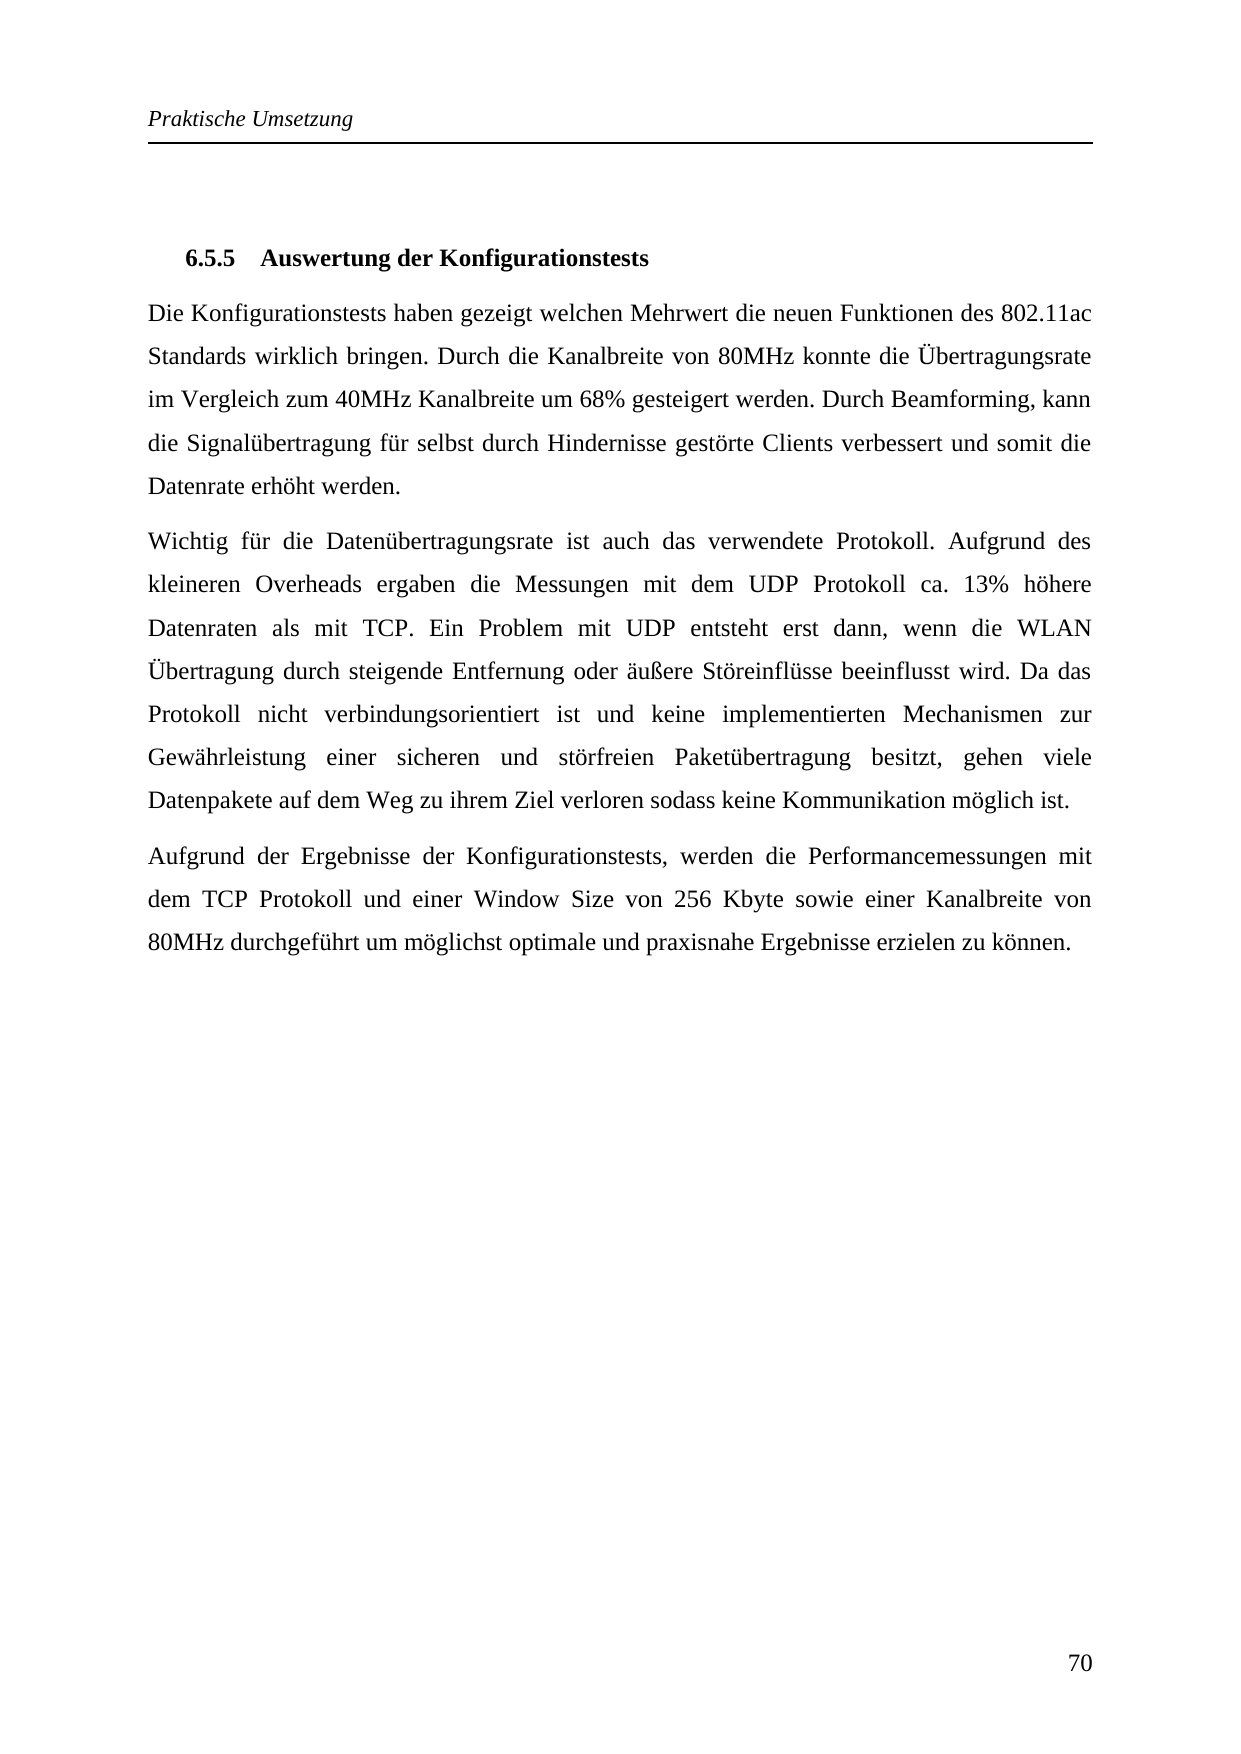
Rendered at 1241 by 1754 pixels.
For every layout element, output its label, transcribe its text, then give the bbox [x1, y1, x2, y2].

subtitle Auswertung der Konfigurationstests [185, 243, 1093, 271]
text Wichtig für die Datenübertragungsrate ist auch das verwendete Protokoll. Aufgrund des kleineren Overheads ergaben die Messungen mit dem UDP Protokoll ca. 13% höhere Datenraten als mit TCP. Ein Problem mit UDP entsteht erst dann, wenn die WLAN Übertragung durch steigende Entfernung oder äußere Störeinflüsse beeinflusst wird. Da das Protokoll nicht verbindungsorientiert ist und keine implementierten Mechanismen zur Gewährleistung einer sicheren und störfreien Paketübertragung besitzt, gehen viele Datenpakete auf dem Weg zu ihrem Ziel verloren sodass keine Kommunikation möglich ist. [148, 526, 1093, 814]
text Die Konfigurationstests haben gezeigt welchen Mehrwert die neuen Funktionen des 802.11ac Standards wirklich bringen. Durch die Kanalbreite von 80MHz konnte die Übertragungsrate im Vergleich zum 40MHz Kanalbreite um 68% gesteigert werden. Durch Beamforming, kann die Signalübertragung für selbst durch Hindernisse gestörte Clients verbessert und somit die Datenrate erhöht werden. [148, 298, 1093, 499]
text Aufgrund der Ergebnisse der Konfigurationstests, werden die Performancemessungen mit dem TCP Protokoll und einer Window Size von 256 Kbyte sowie einer Kanalbreite von 80MHz durchgeführt um möglichst optimale und praxisnahe Ergebnisse erzielen zu können. [148, 841, 1093, 956]
